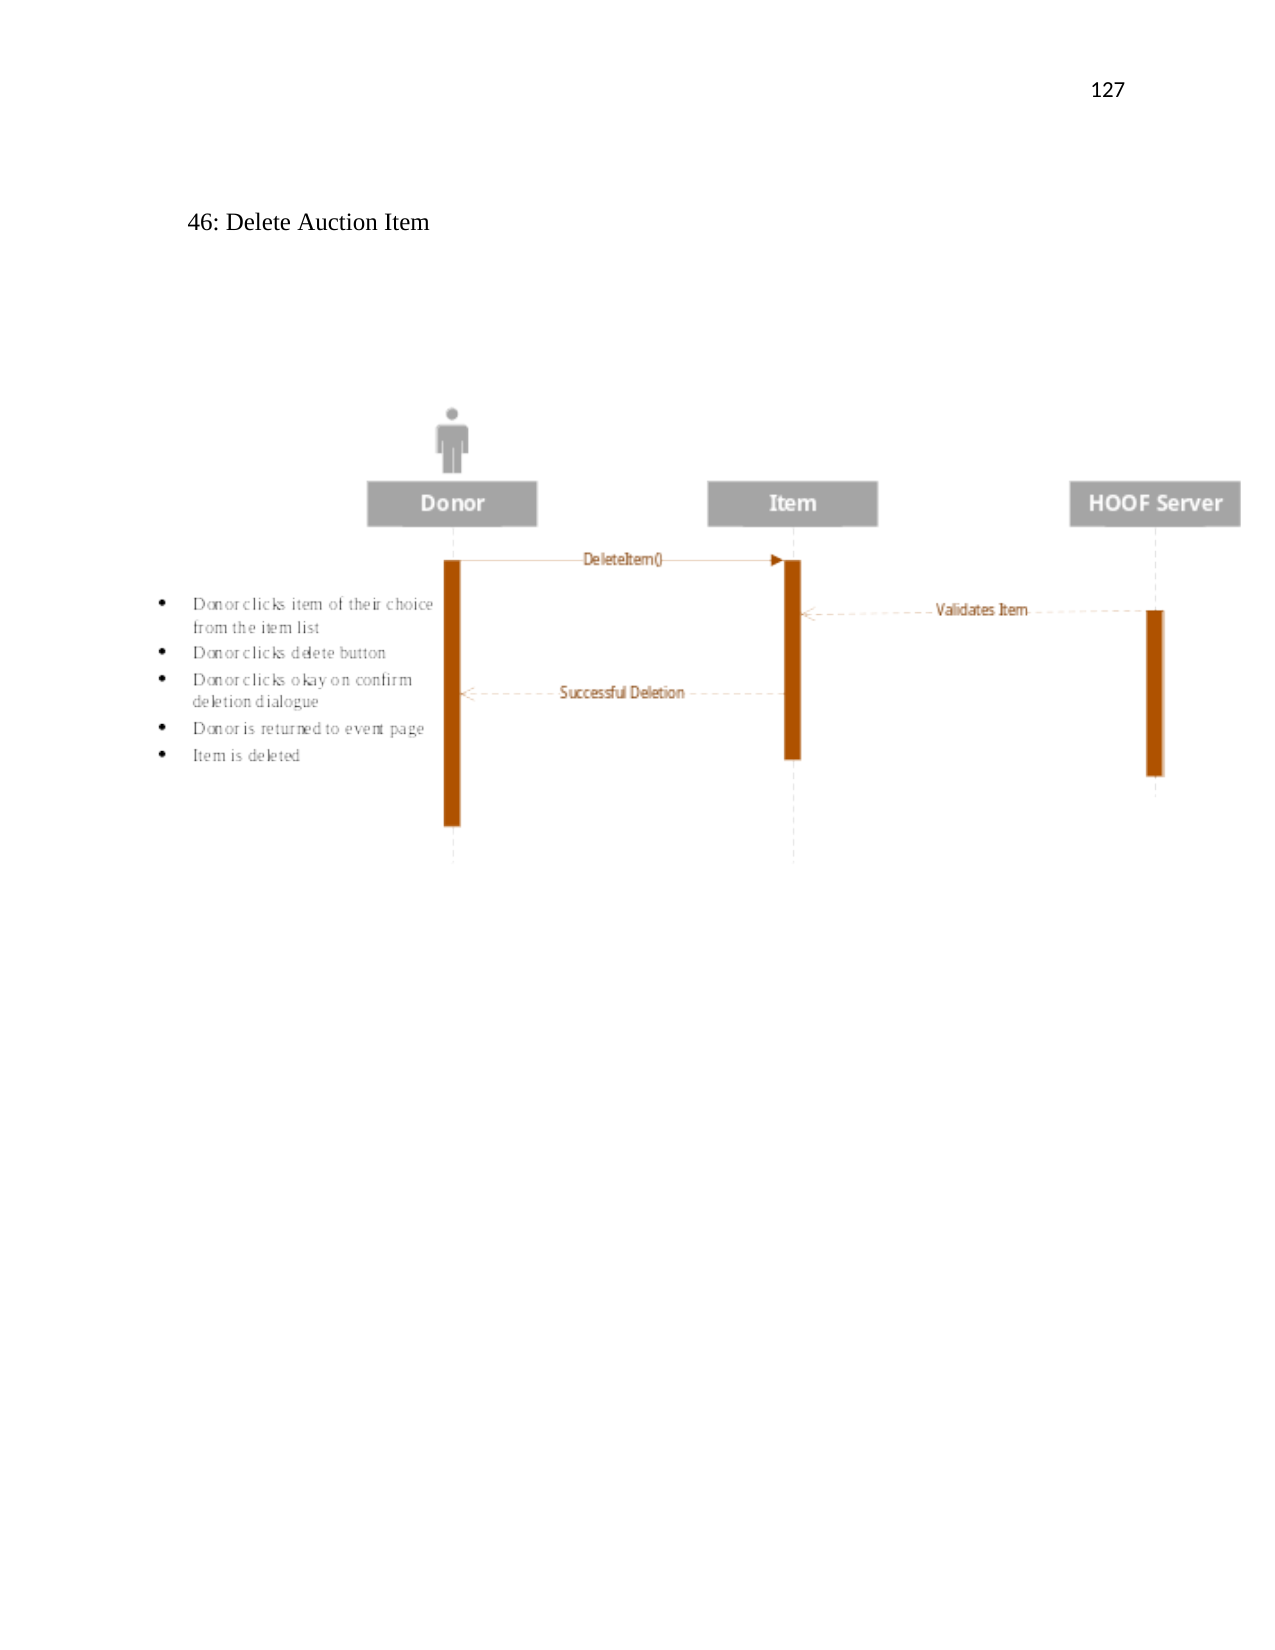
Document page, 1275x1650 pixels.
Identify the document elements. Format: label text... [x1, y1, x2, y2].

text 46: Delete Auction Item [187, 207, 1125, 236]
